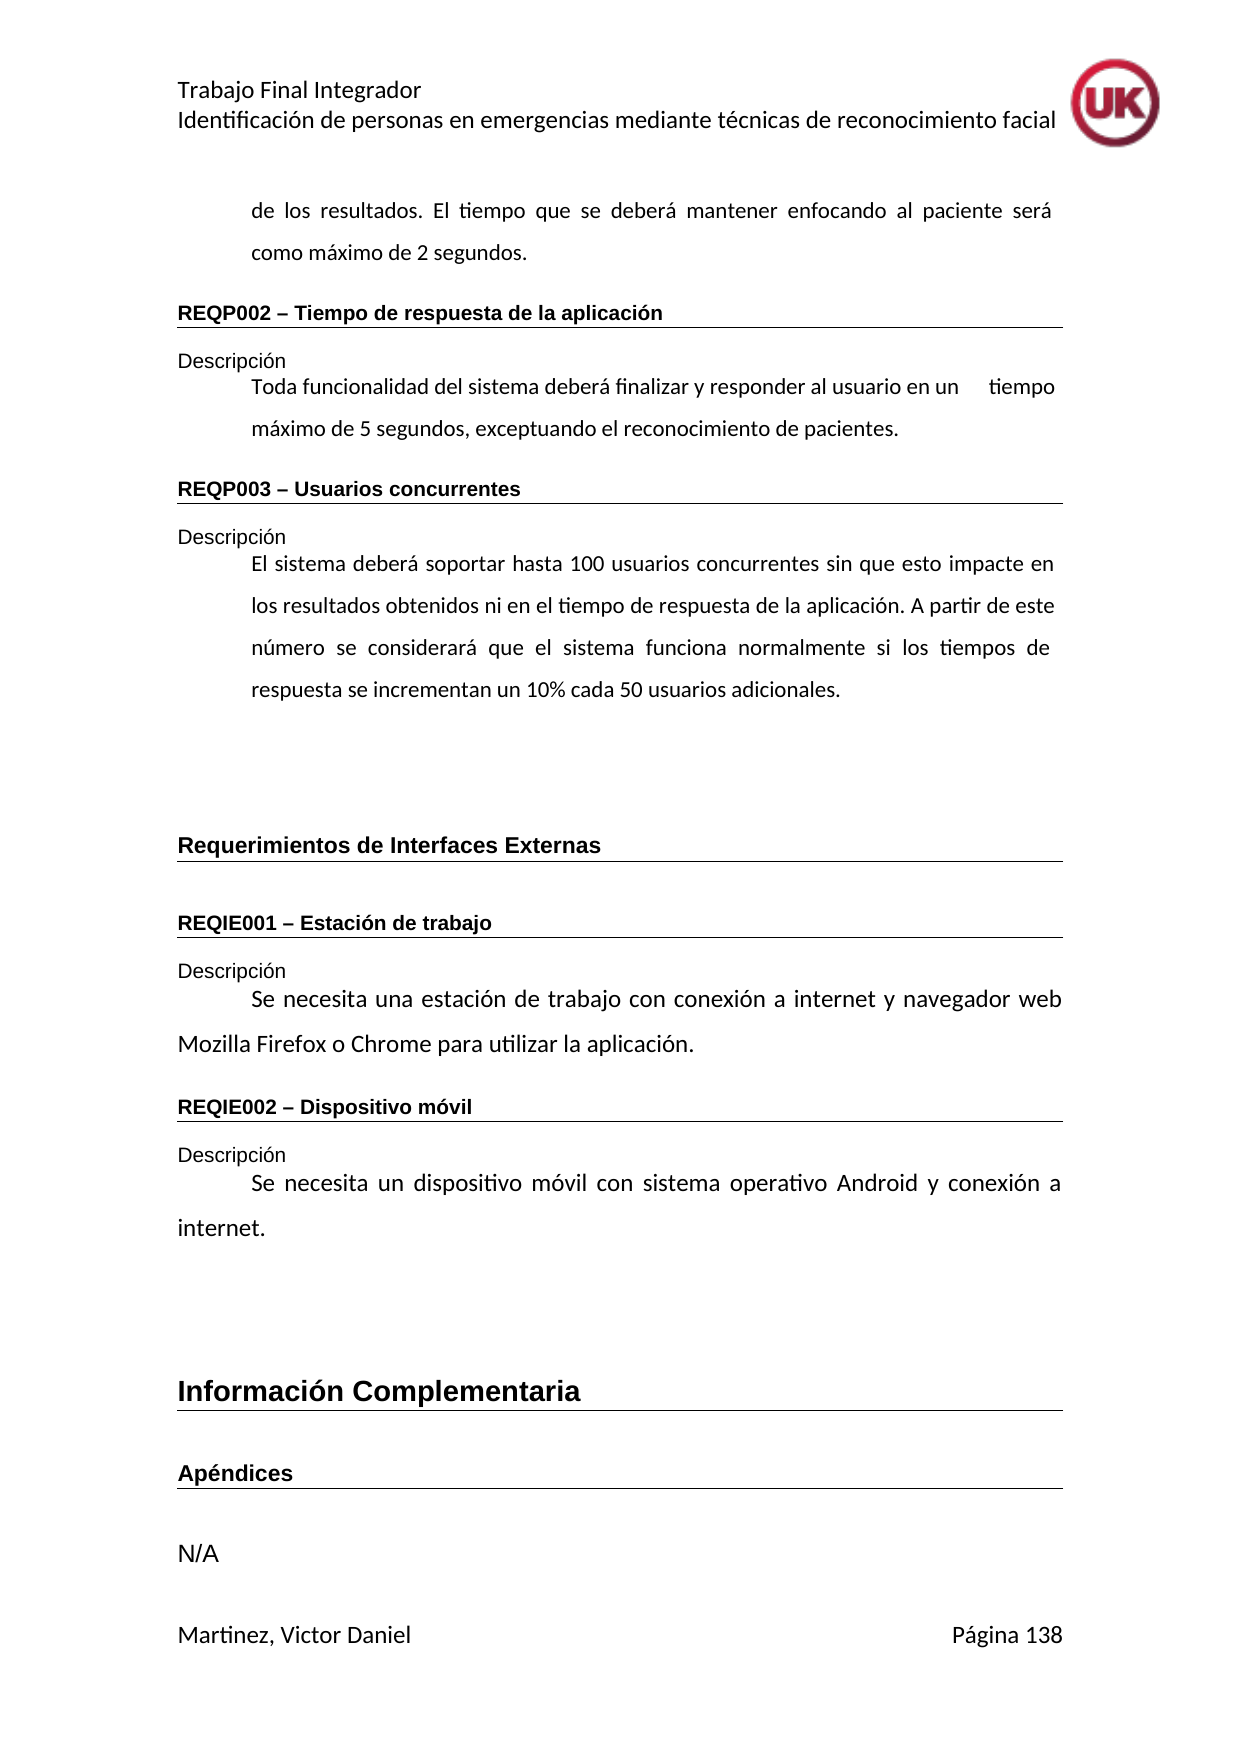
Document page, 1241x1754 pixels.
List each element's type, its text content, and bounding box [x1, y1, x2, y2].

text Toda funcionalidad del sistema deberá finalizar y responder al usuario en un tiempo máximo de 5 segundos, exceptuando el reconocimiento de pacientes. [177, 372, 1063, 442]
picture [1057, 48, 1177, 155]
text REQP002 – Tiempo de respuesta de la aplicación [177, 301, 1063, 327]
text N/A [177, 1539, 1063, 1568]
text Descripción [177, 1143, 1063, 1167]
text Se necesita una estación de trabajo con conexión a internet y navegador web Mozilla Firefox o Chrome para utilizar la aplicación. [177, 983, 1063, 1059]
text El sistema deberá soportar hasta 100 usuarios concurrentes sin que esto impacte en los resultados obtenidos ni en el tiempo de respuesta de la aplicación. A partir de este número se considerará que el sistema funciona normalmente si los tiempos de respuesta se incrementan un 10% cada 50 usuarios adicionales. [177, 549, 1063, 703]
text REQIE002 – Dispositivo móvil [177, 1095, 1063, 1121]
text REQIE001 – Estación de trabajo [177, 911, 1063, 937]
text Requerimientos de Interfaces Externas [177, 832, 1063, 861]
text Información Complementaria [177, 1374, 1063, 1410]
text Descripción [177, 959, 1063, 983]
text Descripción [177, 348, 1063, 372]
text Apéndices [177, 1460, 1063, 1488]
text REQP003 – Usuarios concurrentes [177, 477, 1063, 503]
text Descripción [177, 525, 1063, 549]
text Se necesita un dispositivo móvil con sistema operativo Android y conexión a internet. [177, 1167, 1063, 1243]
